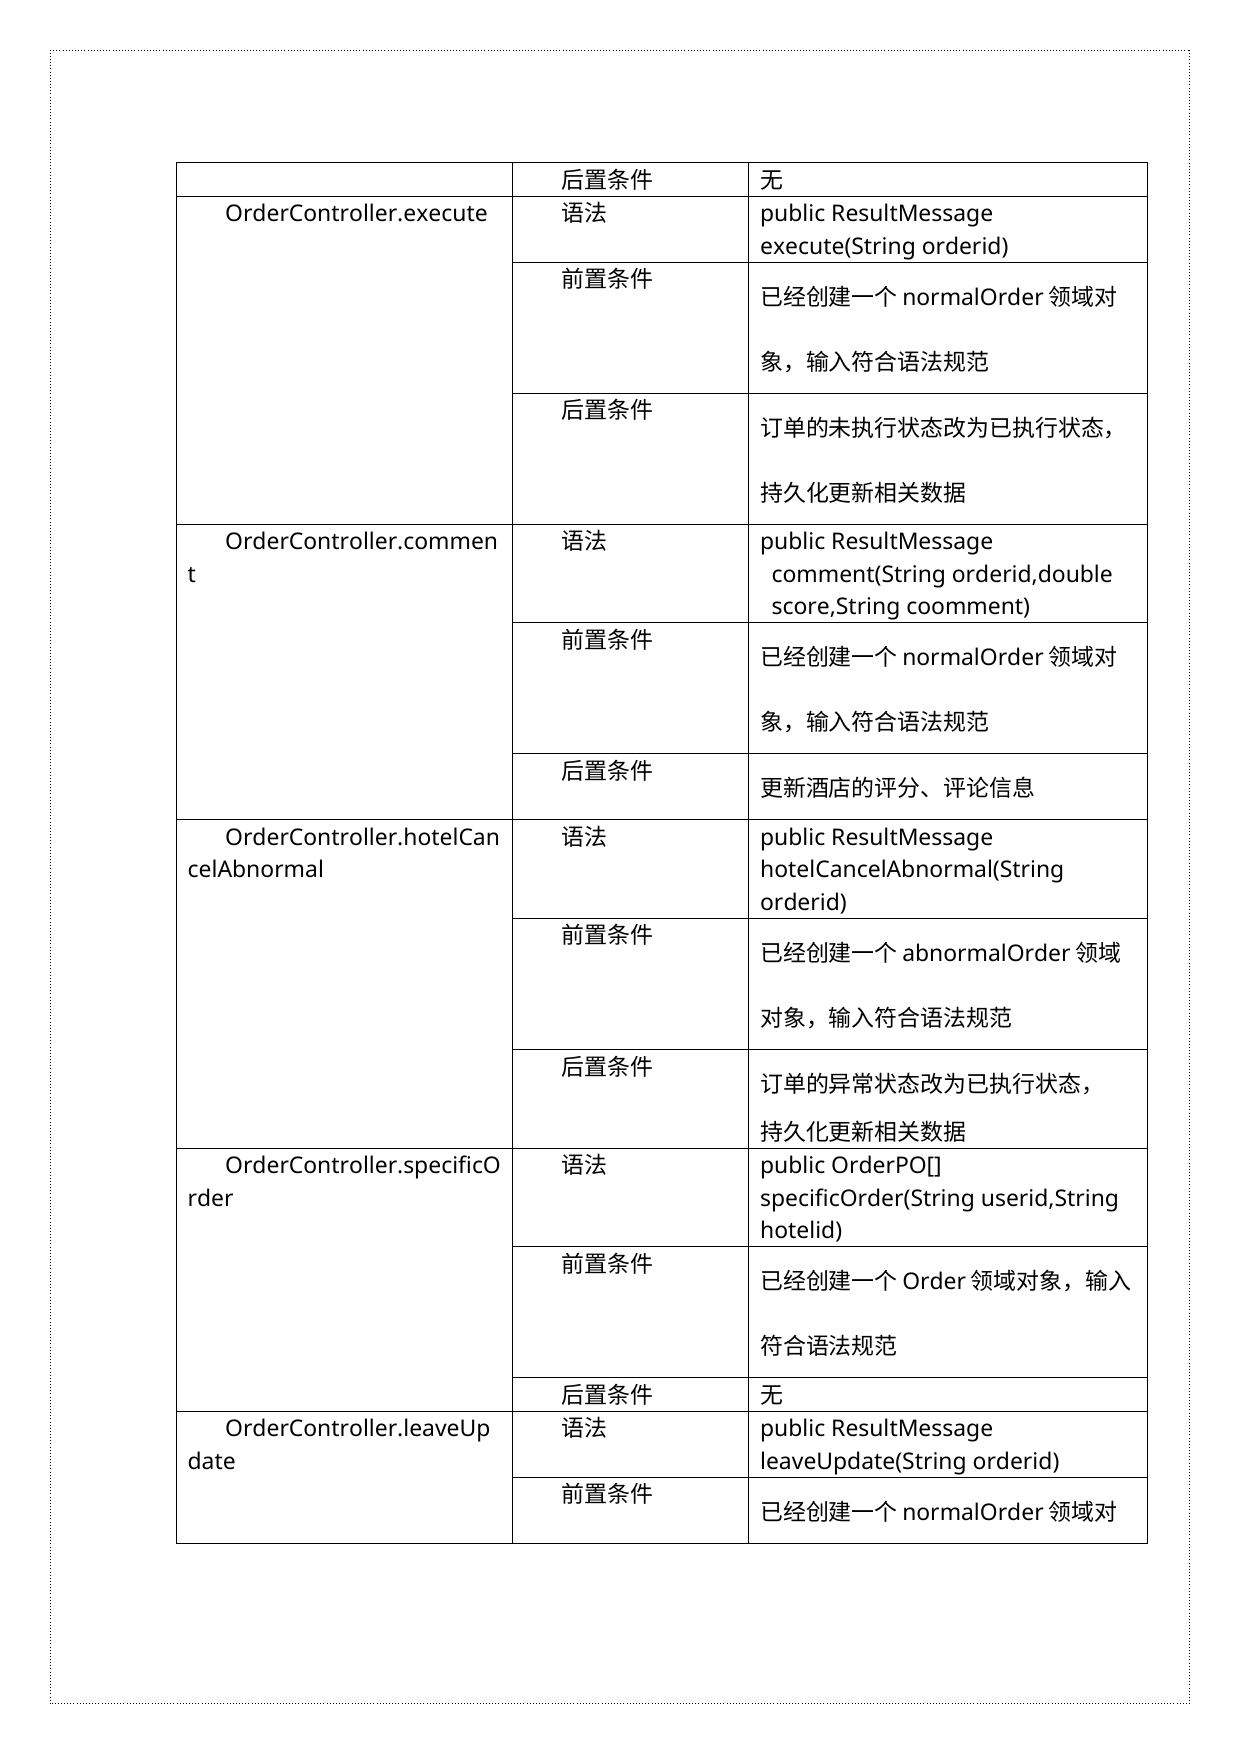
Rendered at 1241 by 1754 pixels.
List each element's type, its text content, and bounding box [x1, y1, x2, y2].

table_cell 语法 [513, 1412, 748, 1477]
table_cell 已经创建一个Order领域对象，输入符合语法规范 [749, 1247, 1147, 1377]
table_cell 前置条件 [513, 263, 748, 393]
table_cell 语法 [513, 197, 748, 262]
table_cell 前置条件 [513, 1478, 748, 1543]
table_cell OrderController.leaveUpdate [177, 1412, 512, 1543]
table_cell public ResultMessage comment(String orderid,double score,String coomment) [749, 525, 1147, 622]
table_cell 后置条件 [513, 394, 748, 524]
table_cell OrderController.hotelCancelAbnormal [177, 820, 512, 1147]
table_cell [749, 1478, 1147, 1543]
table_cell 已经创建一个normalOrder领域对象，输入符合语法规范 [749, 623, 1147, 753]
table_cell 无 [749, 163, 1147, 196]
table_cell 后置条件 [513, 163, 748, 196]
table_cell 语法 [513, 525, 748, 622]
table_cell 无 [749, 1378, 1147, 1411]
table_cell 前置条件 [513, 919, 748, 1049]
table_cell 订单的未执行状态改为已执行状态，持久化更新相关数据 [749, 394, 1147, 524]
table_cell 后置条件 [513, 754, 748, 819]
table_cell public ResultMessage execute(String orderid) [749, 197, 1147, 262]
table_cell 前置条件 [513, 623, 748, 753]
table_cell 已经创建一个normalOrder领域对象，输入符合语法规范 [749, 263, 1147, 393]
table_cell 更新酒店的评分、评论信息 [749, 754, 1147, 819]
table_cell public OrderPO[] specificOrder(String userid,String hotelid) [749, 1149, 1147, 1246]
table_cell 后置条件 [513, 1050, 748, 1147]
table_cell 订单的异常状态改为已执行状态， 持久化更新相关数据 [749, 1050, 1147, 1147]
table_cell OrderController.execute [177, 197, 512, 524]
table_cell 已经创建一个abnormalOrder领域对象，输入符合语法规范 [749, 919, 1147, 1049]
table_cell 后置条件 [513, 1378, 748, 1411]
table_cell 语法 [513, 1149, 748, 1246]
table_cell 前置条件 [513, 1247, 748, 1377]
table_cell 语法 [513, 820, 748, 918]
table_cell OrderController.comment [177, 525, 512, 819]
table_cell public ResultMessage leaveUpdate(String orderid) [749, 1412, 1147, 1477]
table_cell public ResultMessage hotelCancelAbnormal(String orderid) [749, 820, 1147, 918]
table_cell OrderController.specificOrder [177, 1149, 512, 1411]
